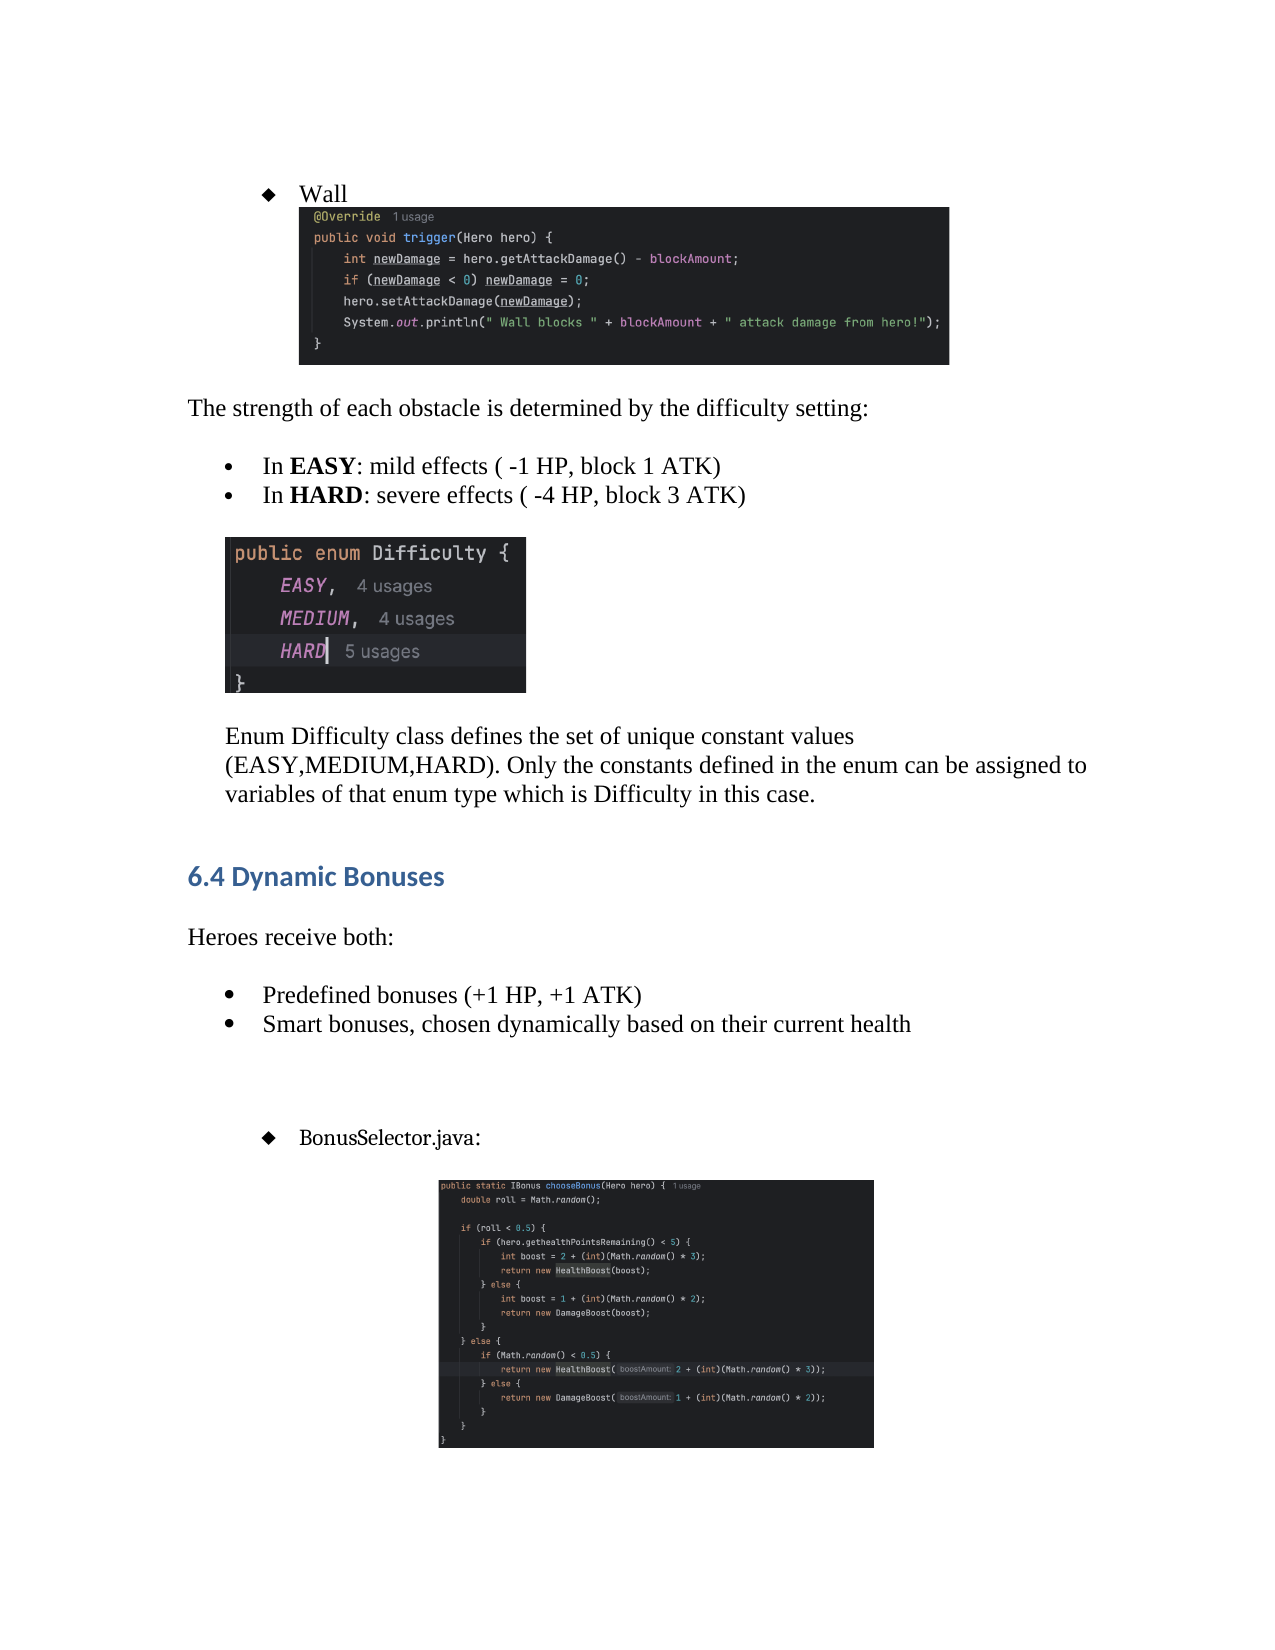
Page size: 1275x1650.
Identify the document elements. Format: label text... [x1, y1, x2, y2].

list In EASY: mild effects ( -1 HP, block 1 ATK) [225, 451, 1087, 480]
picture [225, 537, 527, 693]
list Smart bonuses, chosen dynamically based on their current health [225, 1009, 1087, 1038]
subtitle 6.4 Dynamic Bonuses [187, 858, 1087, 893]
list Predefined bonuses (+1 HP, +1 ATK) [225, 980, 1087, 1009]
picture [438, 1180, 874, 1448]
text Enum Difficulty class defines the set of unique constant values (EASY,MEDIUM,HARD). Only the constants defined in the enum can be assigned to variables of that enum type which is Difficulty in this case. [225, 721, 1087, 808]
list Wall [261, 179, 1087, 207]
picture [298, 207, 950, 365]
text Heroes receive both: [187, 922, 1087, 951]
list In HARD: severe effects ( -4 HP, block 3 ATK) [225, 480, 1087, 509]
list BonusSelector.java: [261, 1122, 1087, 1152]
text The strength of each obstacle is determined by the difficulty setting: [187, 393, 1087, 422]
